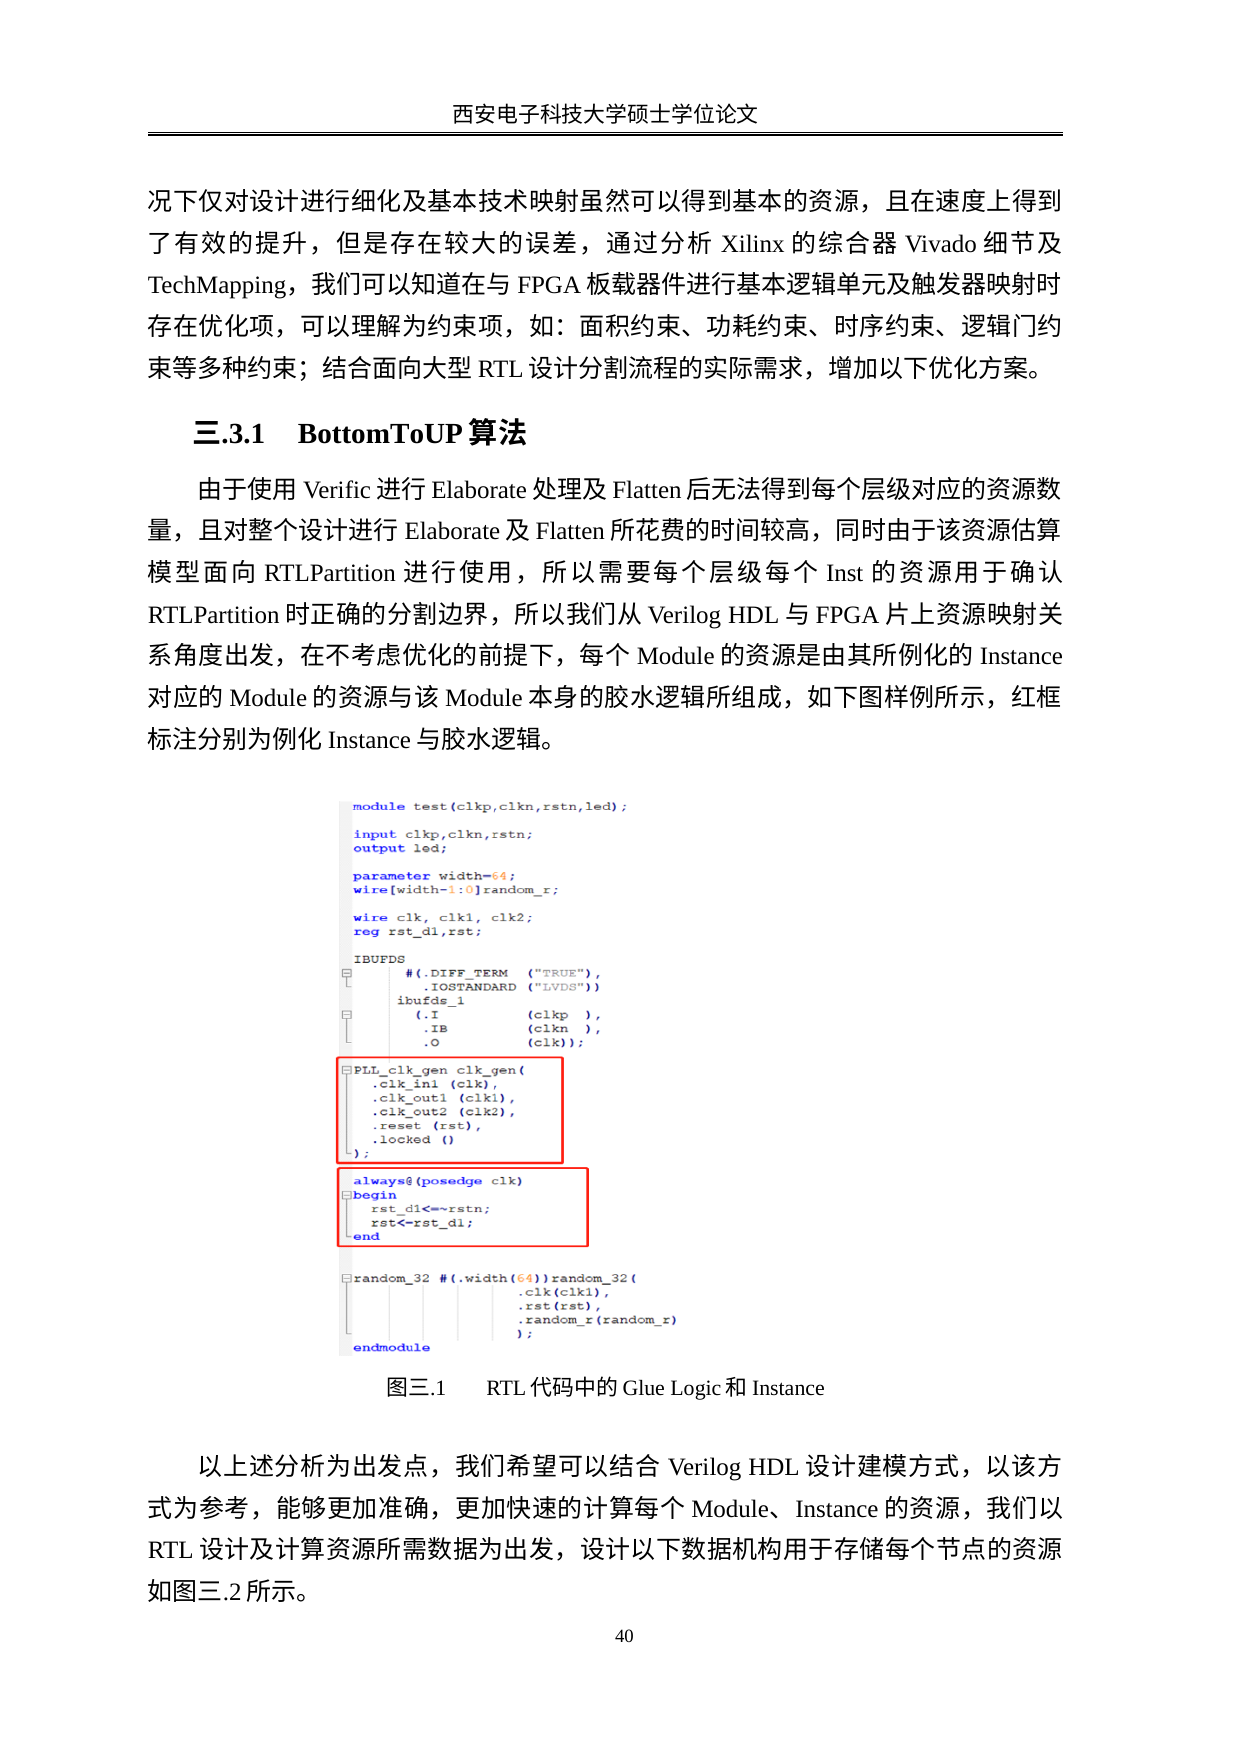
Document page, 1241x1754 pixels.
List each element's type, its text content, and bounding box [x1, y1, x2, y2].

subtitle BottomToUP算法 [192, 411, 1063, 452]
text RTL代码中的Glue Logic和Instance [148, 1369, 1063, 1401]
text 由于使用Verific进行Elaborate处理及Flatten后无法得到每个层级对应的资源数量，且对整个设计进行Elaborate及Flatten所花费的时间较高，同时由于该资源估算模型面向RTLPartition进行使用，所以需要每个层级每个Inst的资源用于确认RTLPartition时正确的分割边界，所以我们从Verilog HDL与FPGA片上资源映射关系角度出发，在不考虑优化的前提下，每个Module的资源是由其所例化的Instance对应的Module的资源与该Module本身的胶水逻辑所组成，如下图样例所示，红框标注分别为例化Instance与胶水逻辑。 [148, 465, 1063, 756]
text 以上述分析为出发点，我们希望可以结合Verilog HDL设计建模方式，以该方式为参考，能够更加准确，更加快速的计算每个Module、Instance的资源，我们以RTL设计及计算资源所需数据为出发，设计以下数据机构用于存储每个节点的资源，如图3.13所示。 [148, 1442, 1063, 1609]
